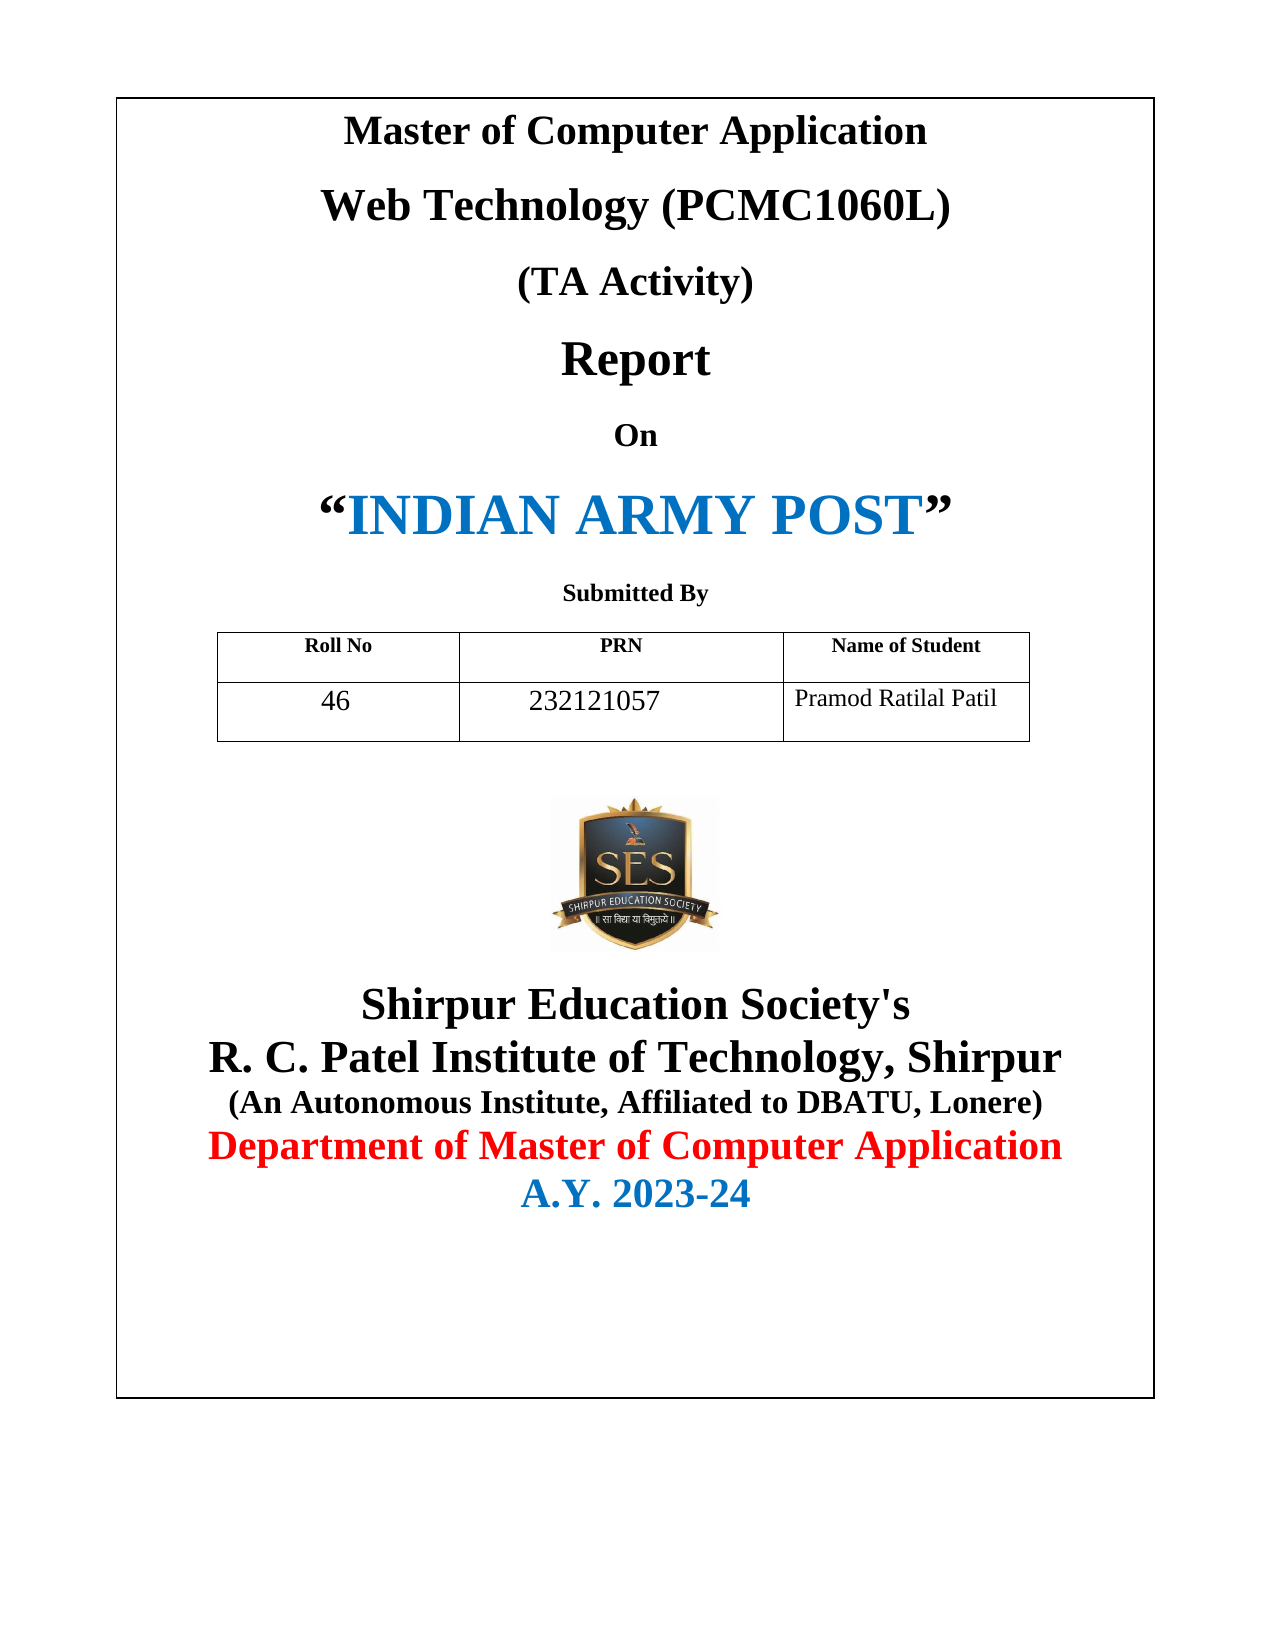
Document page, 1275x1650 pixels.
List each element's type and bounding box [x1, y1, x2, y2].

picture [550, 795, 722, 952]
